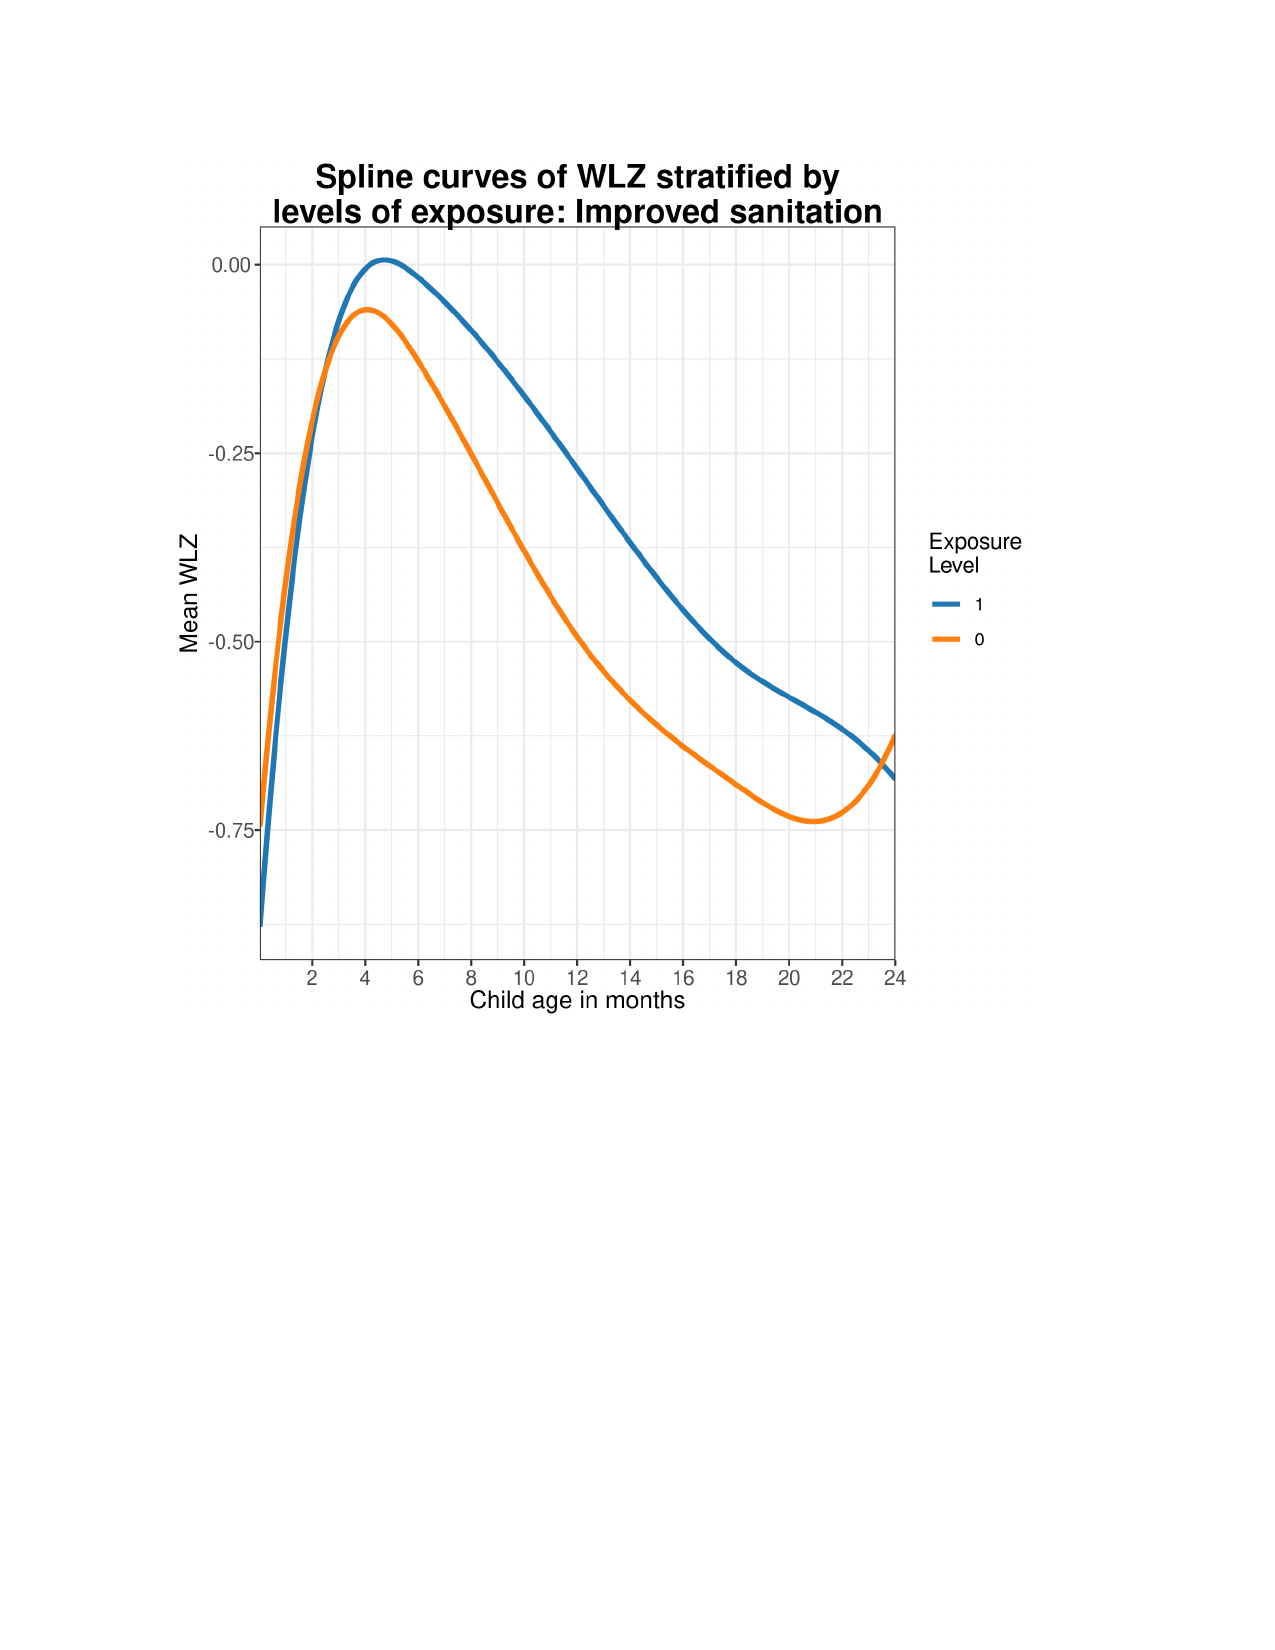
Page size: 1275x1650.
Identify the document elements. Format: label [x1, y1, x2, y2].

picture [168, 150, 1044, 1025]
